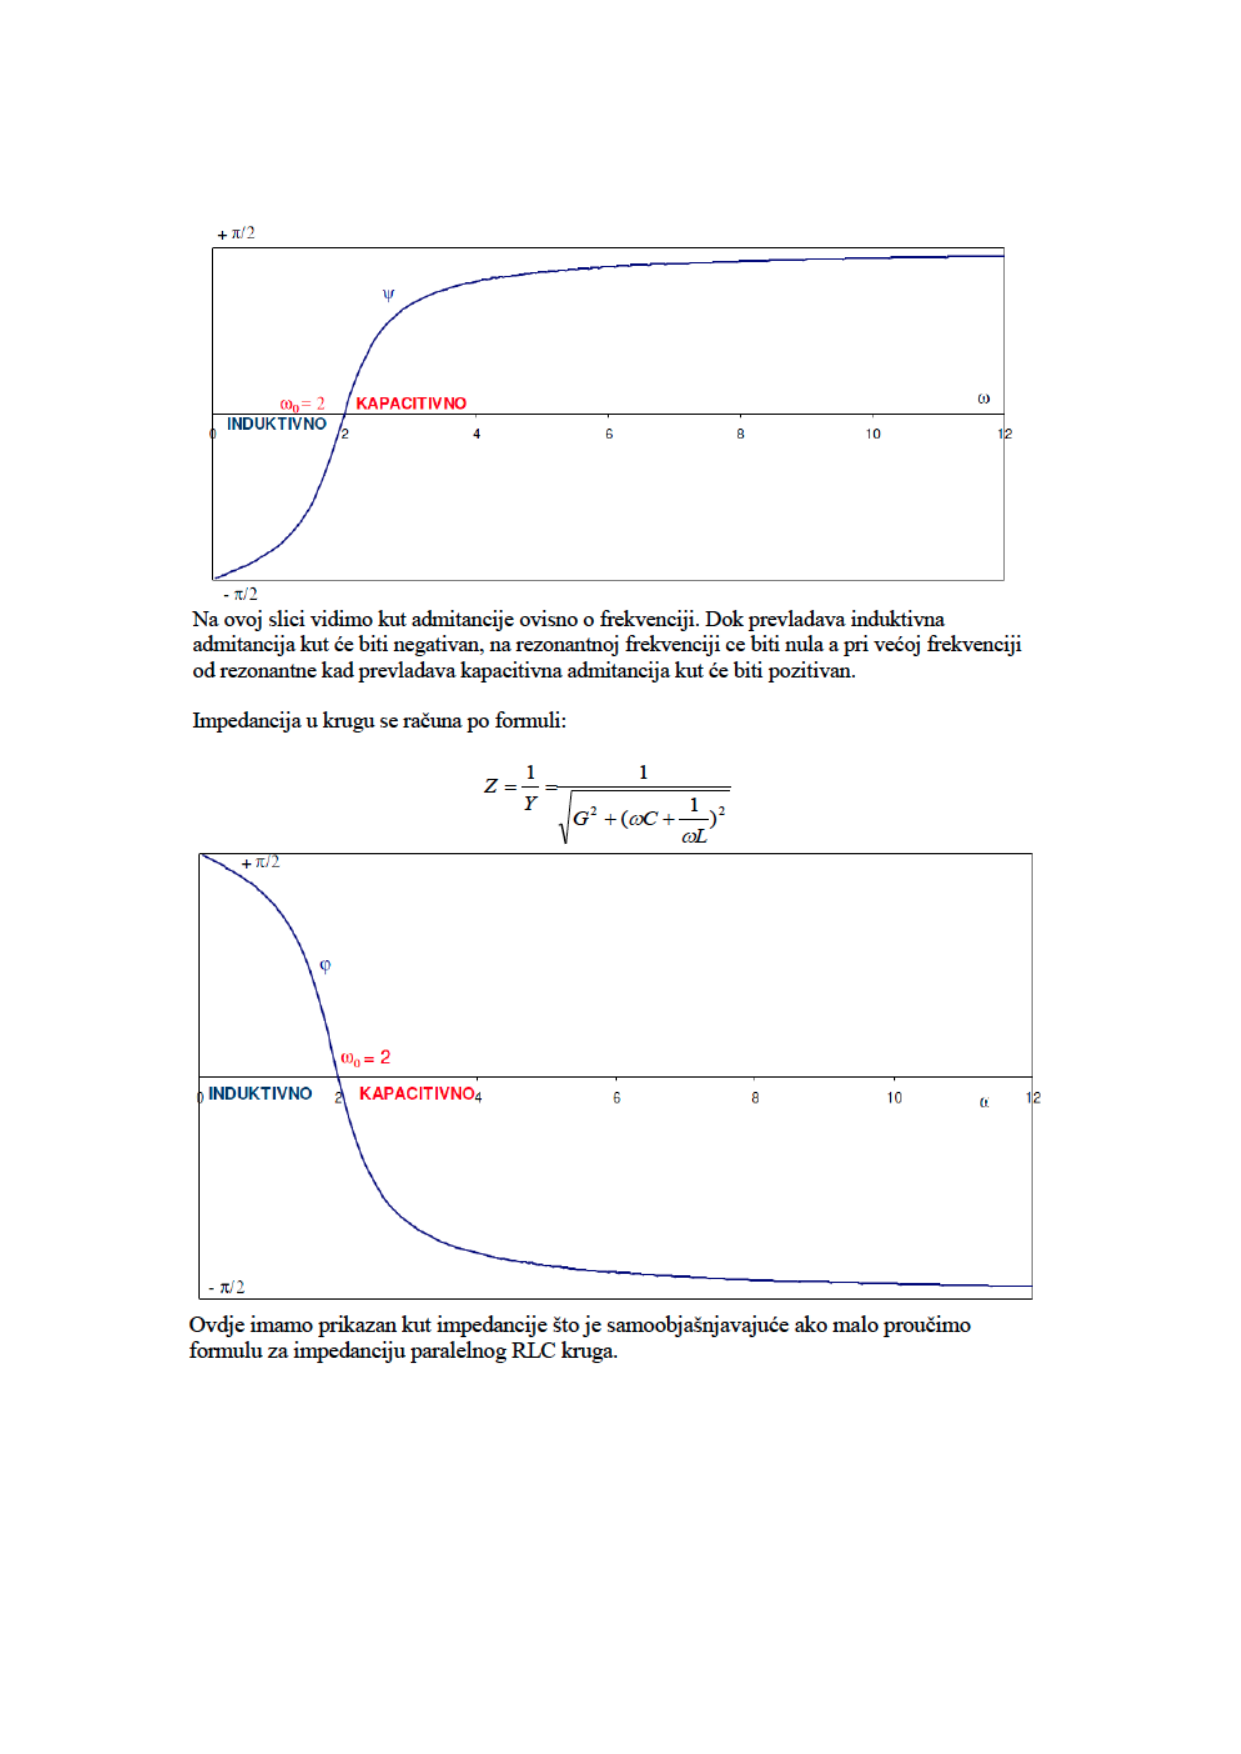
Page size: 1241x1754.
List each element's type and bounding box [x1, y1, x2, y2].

picture [187, 217, 1051, 1367]
